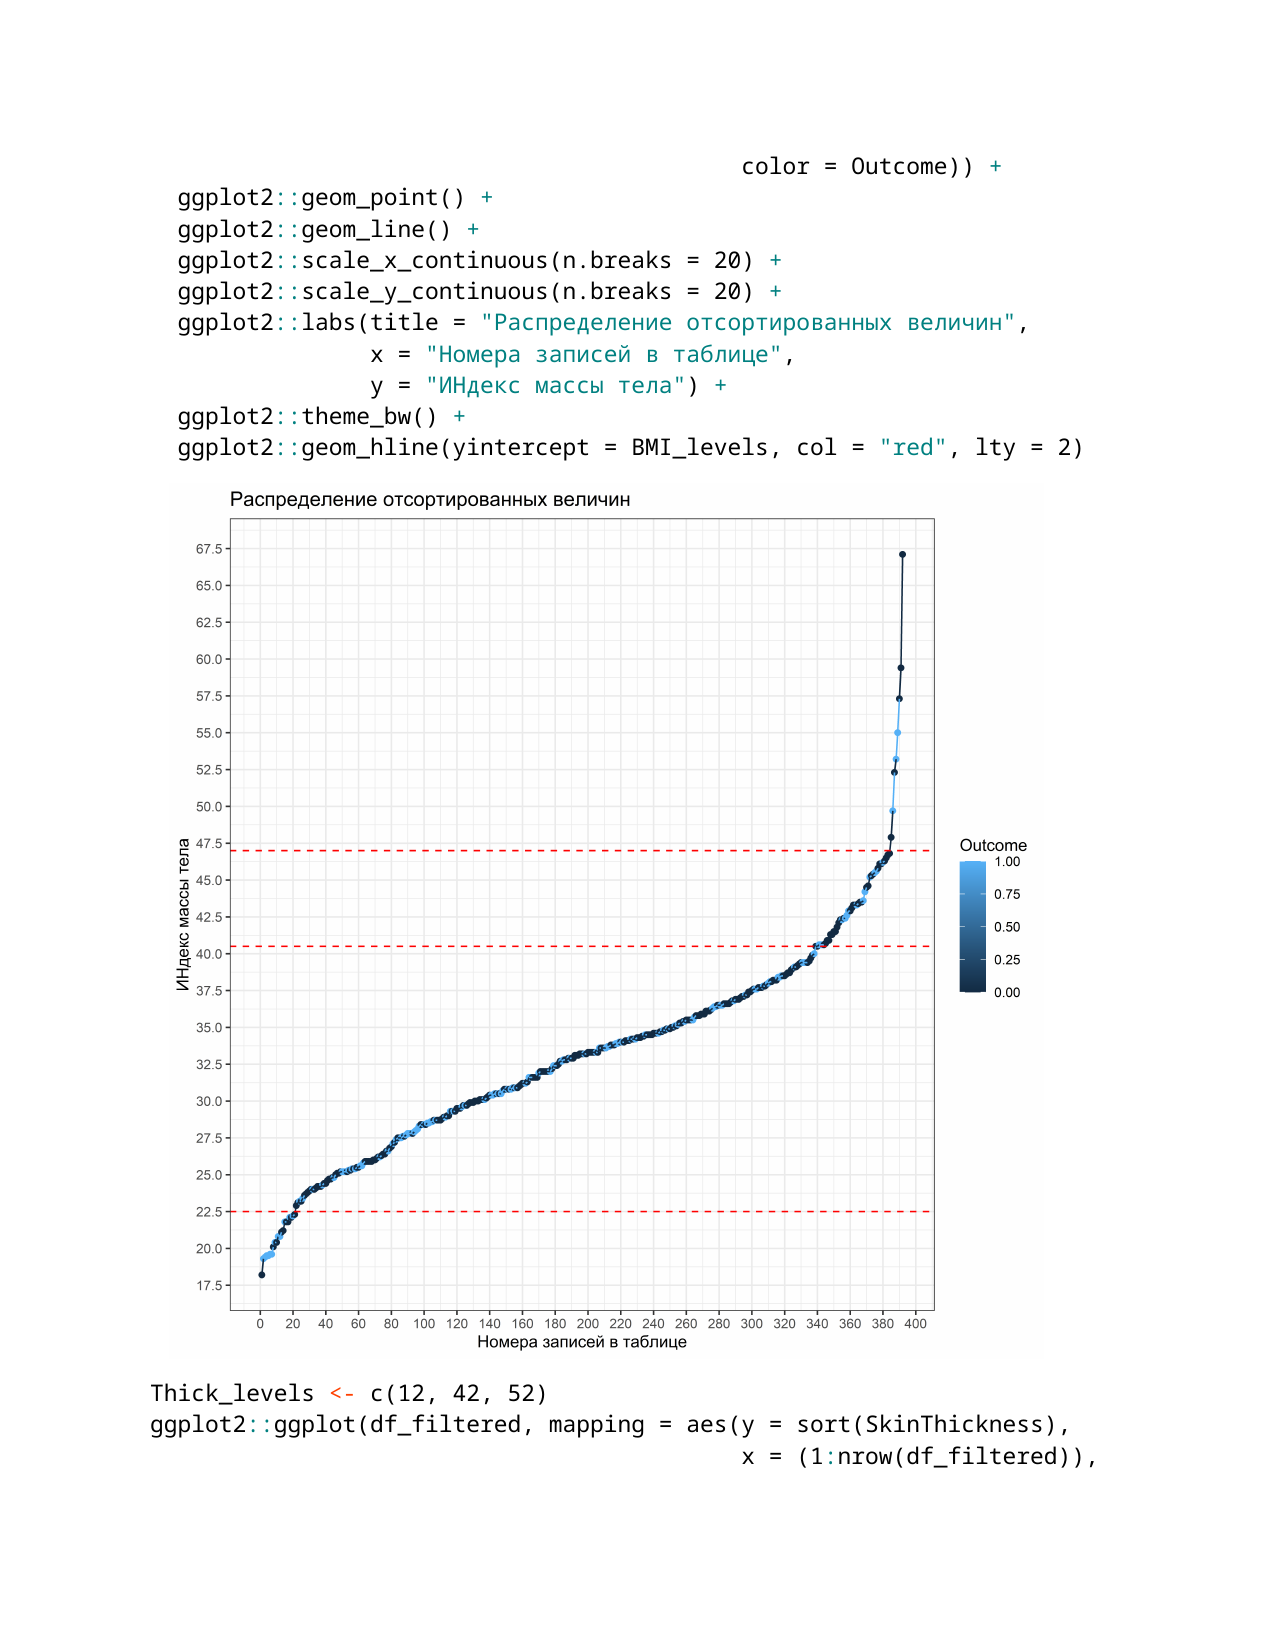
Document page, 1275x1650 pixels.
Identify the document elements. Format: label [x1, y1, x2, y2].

text [150, 150, 1125, 462]
text [150, 1377, 1125, 1471]
picture [168, 483, 1044, 1359]
